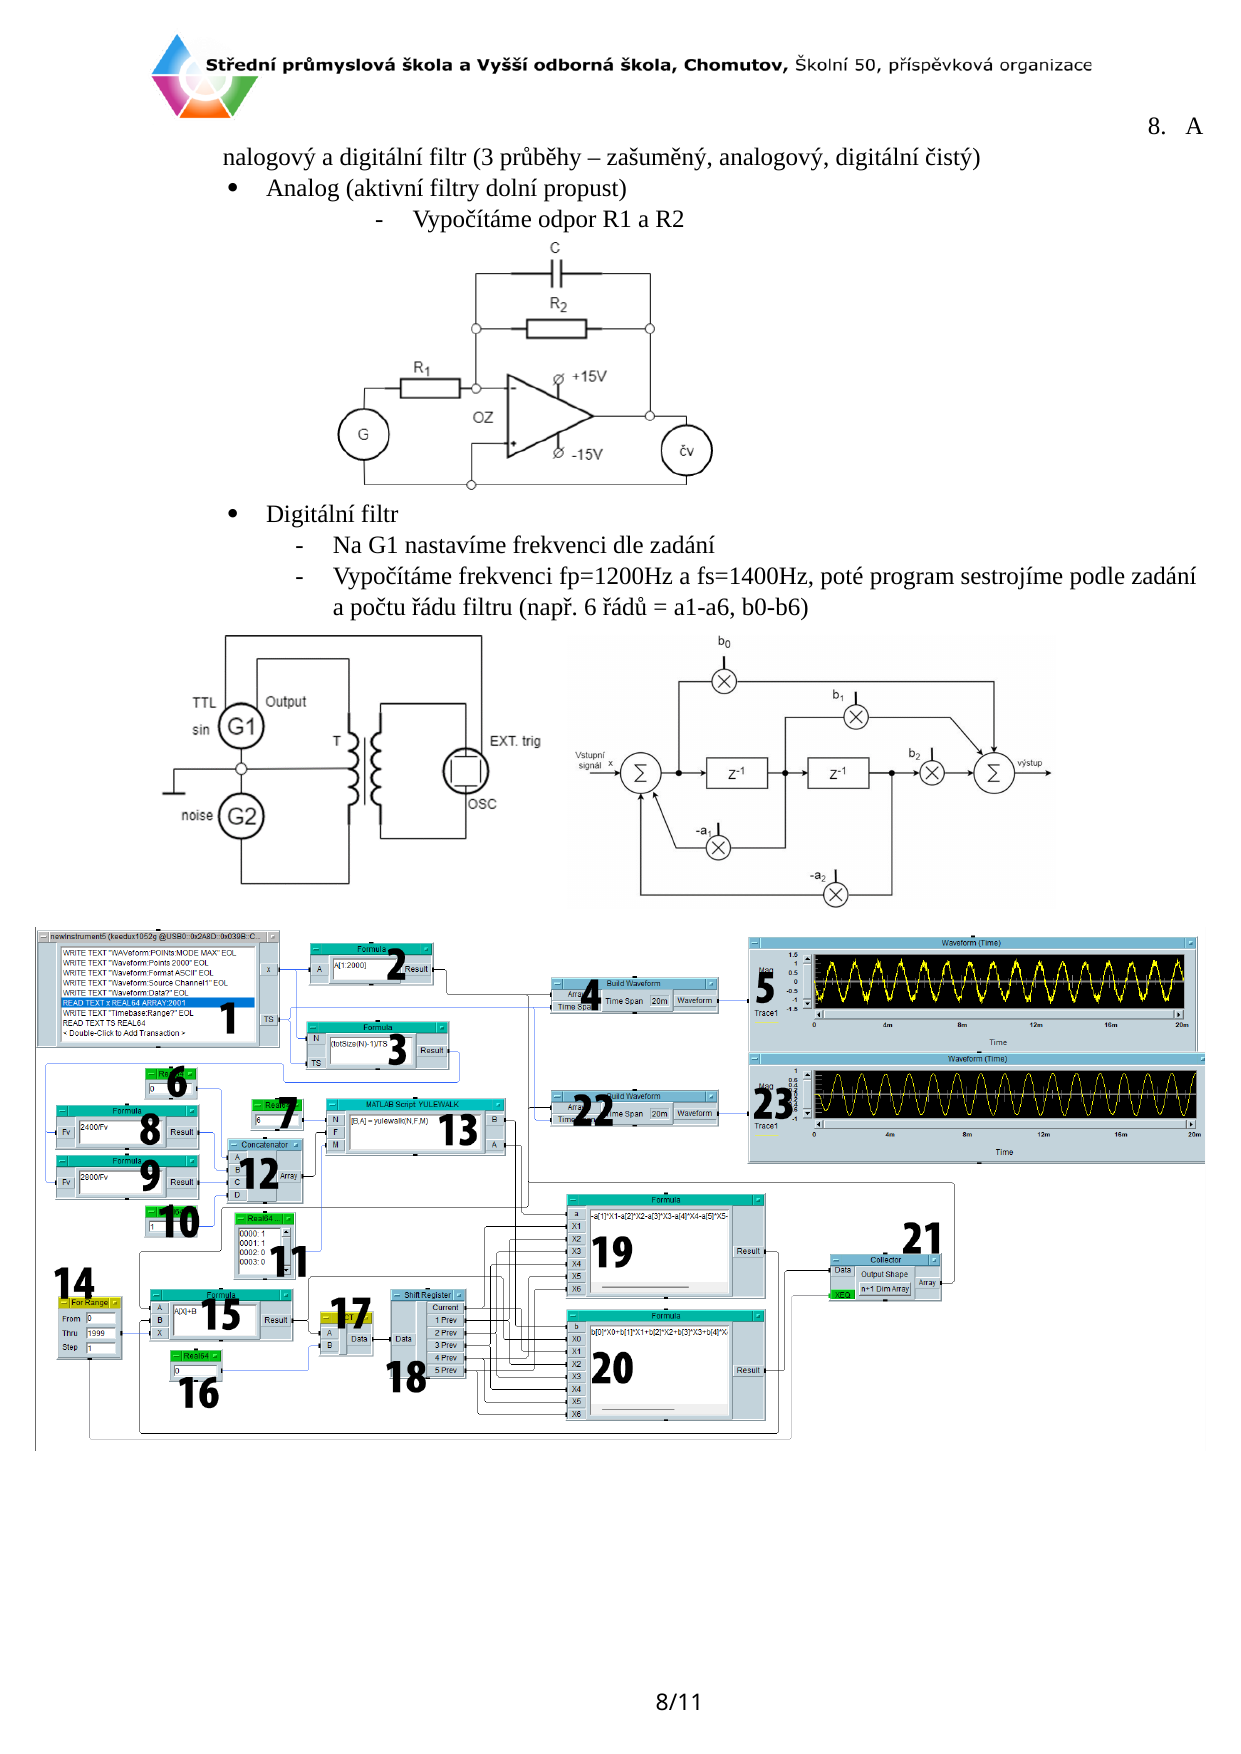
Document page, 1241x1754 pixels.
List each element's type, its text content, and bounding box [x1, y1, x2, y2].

list Analog (aktivní filtry dolní propust) [228, 173, 1211, 202]
picture [147, 28, 1092, 125]
list Vypočítáme odpor R1 a R2 [375, 204, 1211, 233]
picture [147, 625, 545, 891]
list Vypočítáme frekvenci fp=1200Hz a fs=1400Hz, poté program sestrojíme podle zadání a počtu řádu filtru (např. 6 řádů = a1-a6, b0-b6) [295, 561, 1211, 621]
list Analogový a digitální filtr (3 průběhy – zašuměný, analogový, digitální čistý) [185, 111, 1211, 171]
picture [567, 635, 1056, 909]
picture [35, 927, 1206, 1451]
picture [326, 237, 725, 495]
list Na G1 nastavíme frekvenci dle zadání [295, 530, 1211, 559]
